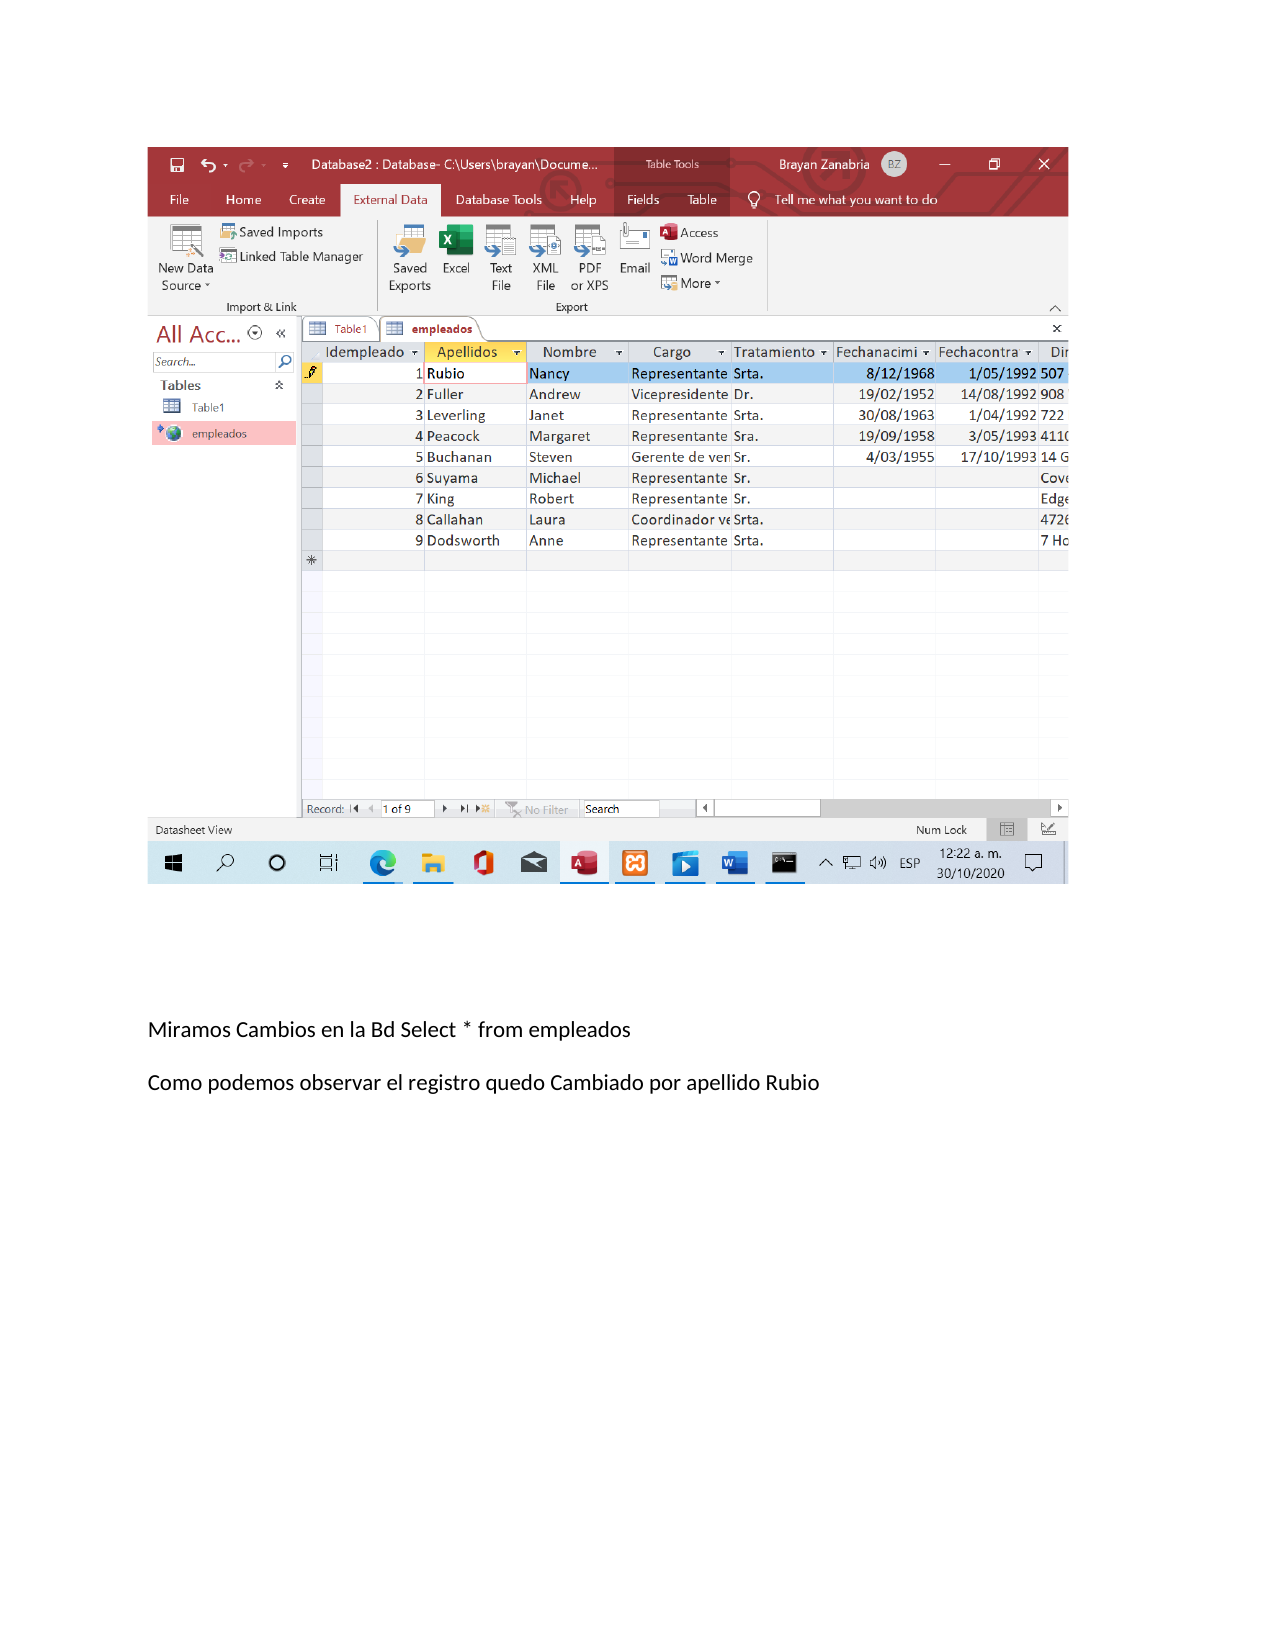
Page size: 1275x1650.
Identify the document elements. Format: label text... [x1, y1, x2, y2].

picture [147, 147, 1069, 884]
text Como podemos observar el registro quedo Cambiado por apellido Rubio [148, 1068, 1127, 1096]
text Miramos Cambios en la Bd Select * from empleados [148, 1015, 1127, 1043]
